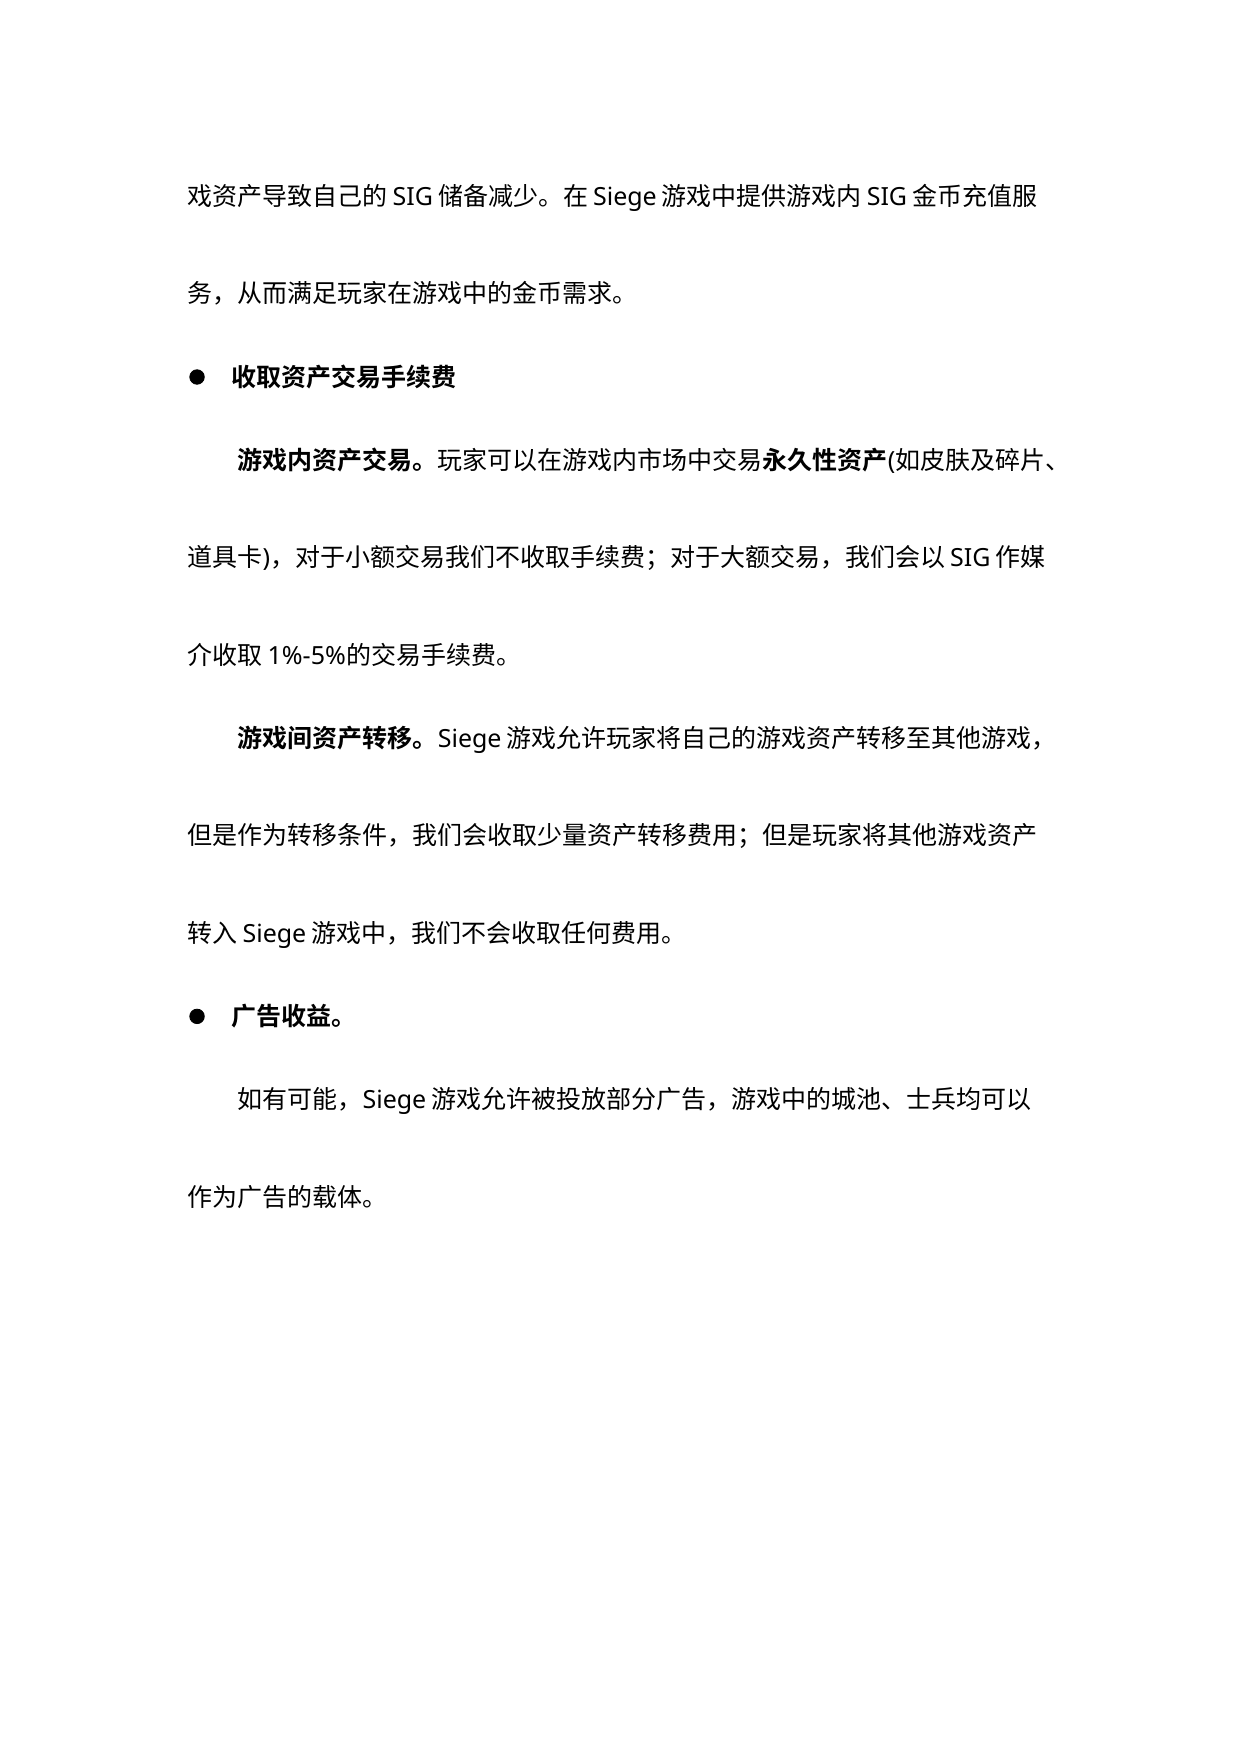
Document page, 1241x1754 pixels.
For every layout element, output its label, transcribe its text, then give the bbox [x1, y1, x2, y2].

text 游戏内资产交易。玩家可以在游戏内市场中交易永久性资产(如皮肤及碎片、道具卡)，对于小额交易我们不收取手续费；对于大额交易，我们会以SIG作媒介收取1%-5%的交易手续费。 [187, 426, 1053, 686]
list 收取资产交易手续费 [187, 343, 1053, 408]
text 如有可能，Siege游戏允许被投放部分广告，游戏中的城池、士兵均可以作为广告的载体。 [187, 1065, 1053, 1228]
list 广告收益。 [187, 982, 1053, 1047]
text 游戏间资产转移。Siege游戏允许玩家将自己的游戏资产转移至其他游戏，但是作为转移条件，我们会收取少量资产转移费用；但是玩家将其他游戏资产转入Siege游戏中，我们不会收取任何费用。 [187, 704, 1053, 964]
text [187, 162, 1053, 324]
